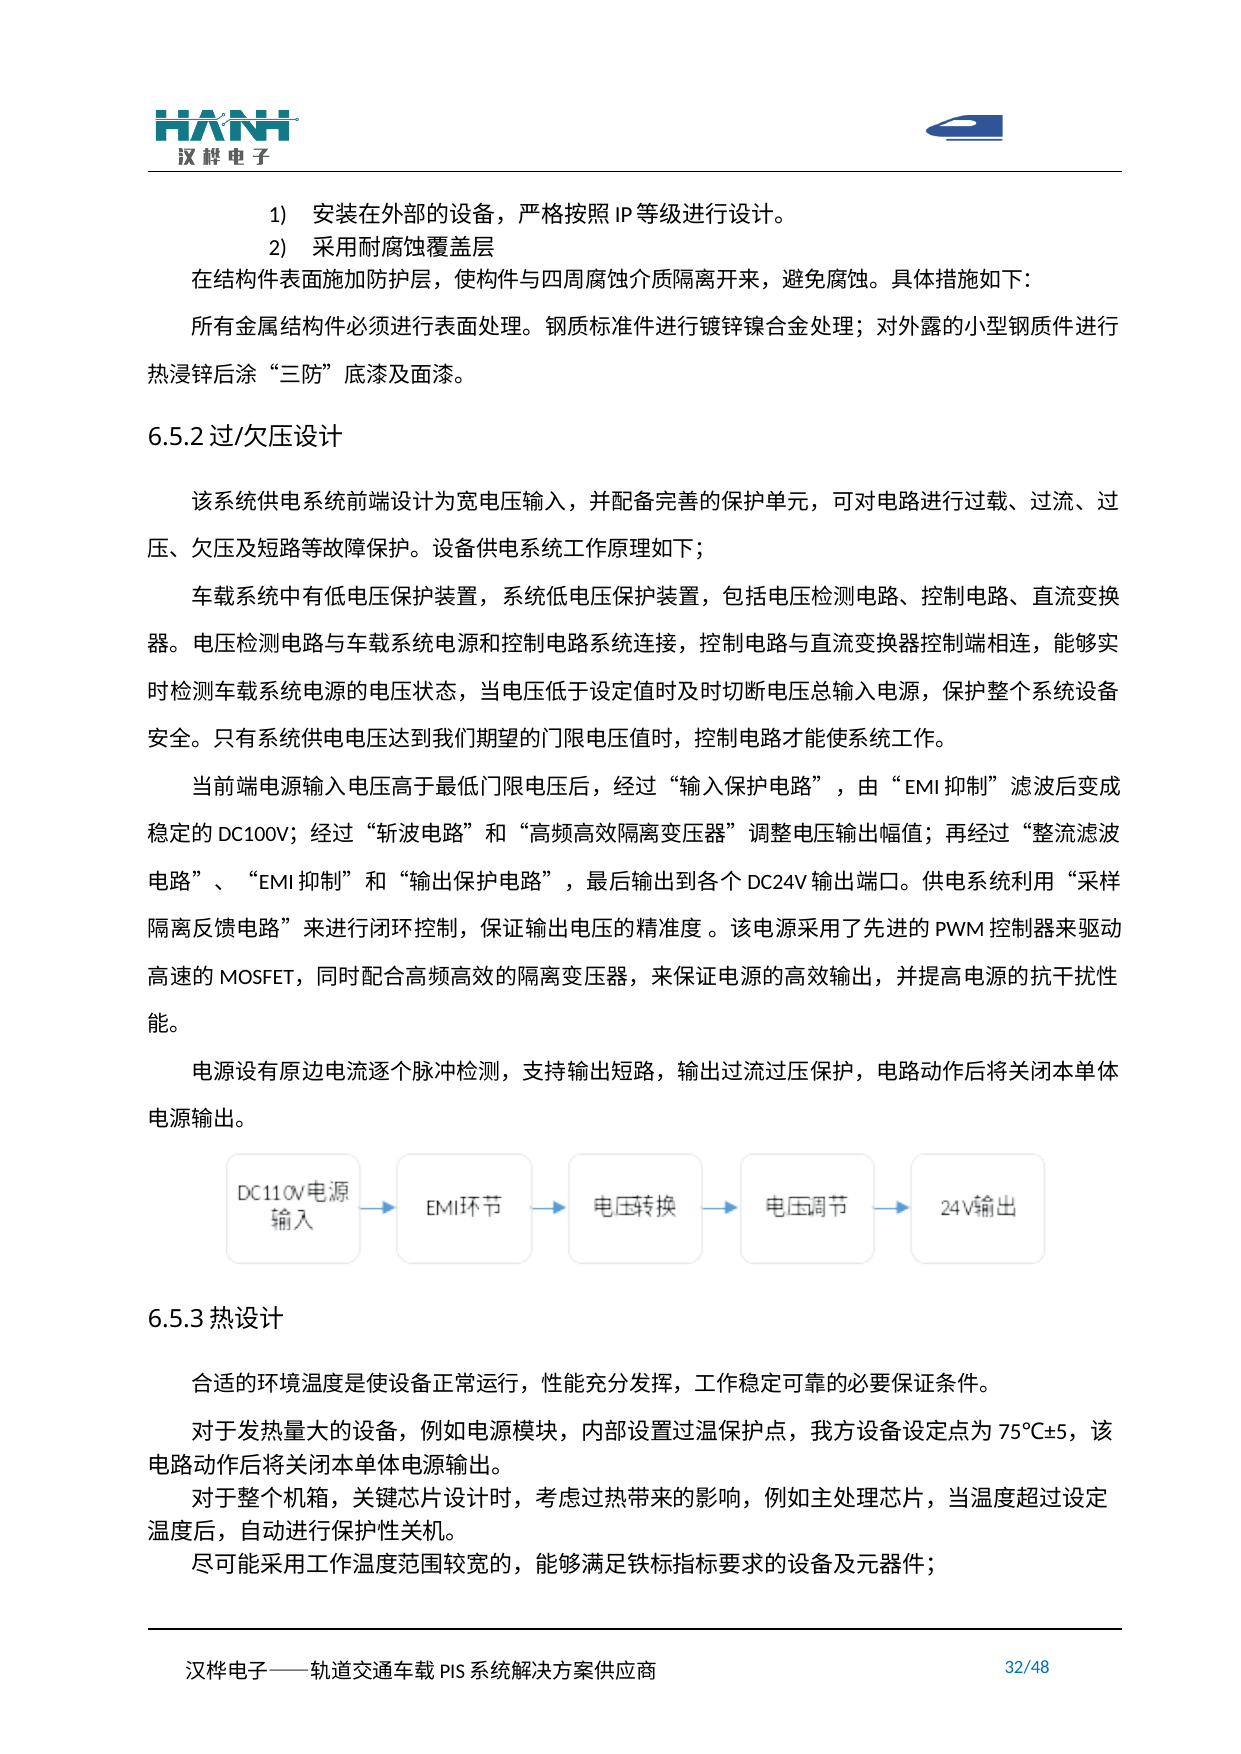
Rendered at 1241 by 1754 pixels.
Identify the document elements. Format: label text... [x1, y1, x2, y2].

text 电源设有原边电流逐个脉冲检测，支持输出短路，输出过流过压保护，电路动作后将关闭本单体电源输出。 [148, 1054, 1122, 1133]
subtitle 6.5.3热设计 [148, 1299, 1122, 1335]
text 尽可能采用工作温度范围较宽的，能够满足铁标指标要求的设备及元器件； [148, 1546, 1122, 1579]
text 对于发热量大的设备，例如电源模块，内部设置过温保护点，我方设备设定点为75℃±5，该电路动作后将关闭本单体电源输出。 [148, 1413, 1122, 1480]
picture [147, 107, 302, 169]
text 所有金属结构件必须进行表面处理。钢质标准件进行镀锌镍合金处理；对外露的小型钢质件进行热浸锌后涂“三防”底漆及面漆。 [148, 309, 1122, 388]
text 合适的环境温度是使设备正常运行，性能充分发挥，工作稳定可靠的必要保证条件。 [148, 1366, 1122, 1397]
subtitle 6.5.2过/欠压设计 [148, 417, 1122, 453]
picture [917, 108, 1011, 145]
list 采用耐腐蚀覆盖层 [268, 229, 1122, 262]
text 该系统供电系统前端设计为宽电压输入，并配备完善的保护单元，可对电路进行过载、过流、过压、欠压及短路等故障保护。设备供电系统工作原理如下； [148, 484, 1122, 563]
list 安装在外部的设备，严格按照IP等级进行设计。 [268, 195, 1122, 229]
text 当前端电源输入电压高于最低门限电压后，经过“输入保护电路”，由“EMI抑制”滤波后变成稳定的DC100V；经过“斩波电路”和“高频高效隔离变压器”调整电压输出幅值；再经过“整流滤波电路”、“EMI抑制”和“输出保护电路”，最后输出到各个DC24V输出端口。供电系统利用“采样隔离反馈电路”来进行闭环控制，保证输出电压的精准度 。该电源采用了先进的PWM控制器来驱动高速的MOSFET，同时配合高频高效的隔离变压器，来保证电源的高效输出，并提高电源的抗干扰性能。 [148, 769, 1122, 1038]
text 在结构件表面施加防护层，使构件与四周腐蚀介质隔离开来，避免腐蚀。具体措施如下： [148, 262, 1122, 293]
text 车载系统中有低电压保护装置，系统低电压保护装置，包括电压检测电路、控制电路、直流变换器。电压检测电路与车载系统电源和控制电路系统连接，控制电路与直流变换器控制端相连，能够实时检测车载系统电源的电压状态，当电压低于设定值时及时切断电压总输入电源，保护整个系统设备安全。只有系统供电电压达到我们期望的门限电压值时，控制电路才能使系统工作。 [148, 579, 1122, 753]
text 对于整个机箱，关键芯片设计时，考虑过热带来的影响，例如主处理芯片，当温度超过设定温度后，自动进行保护性关机。 [148, 1480, 1122, 1546]
